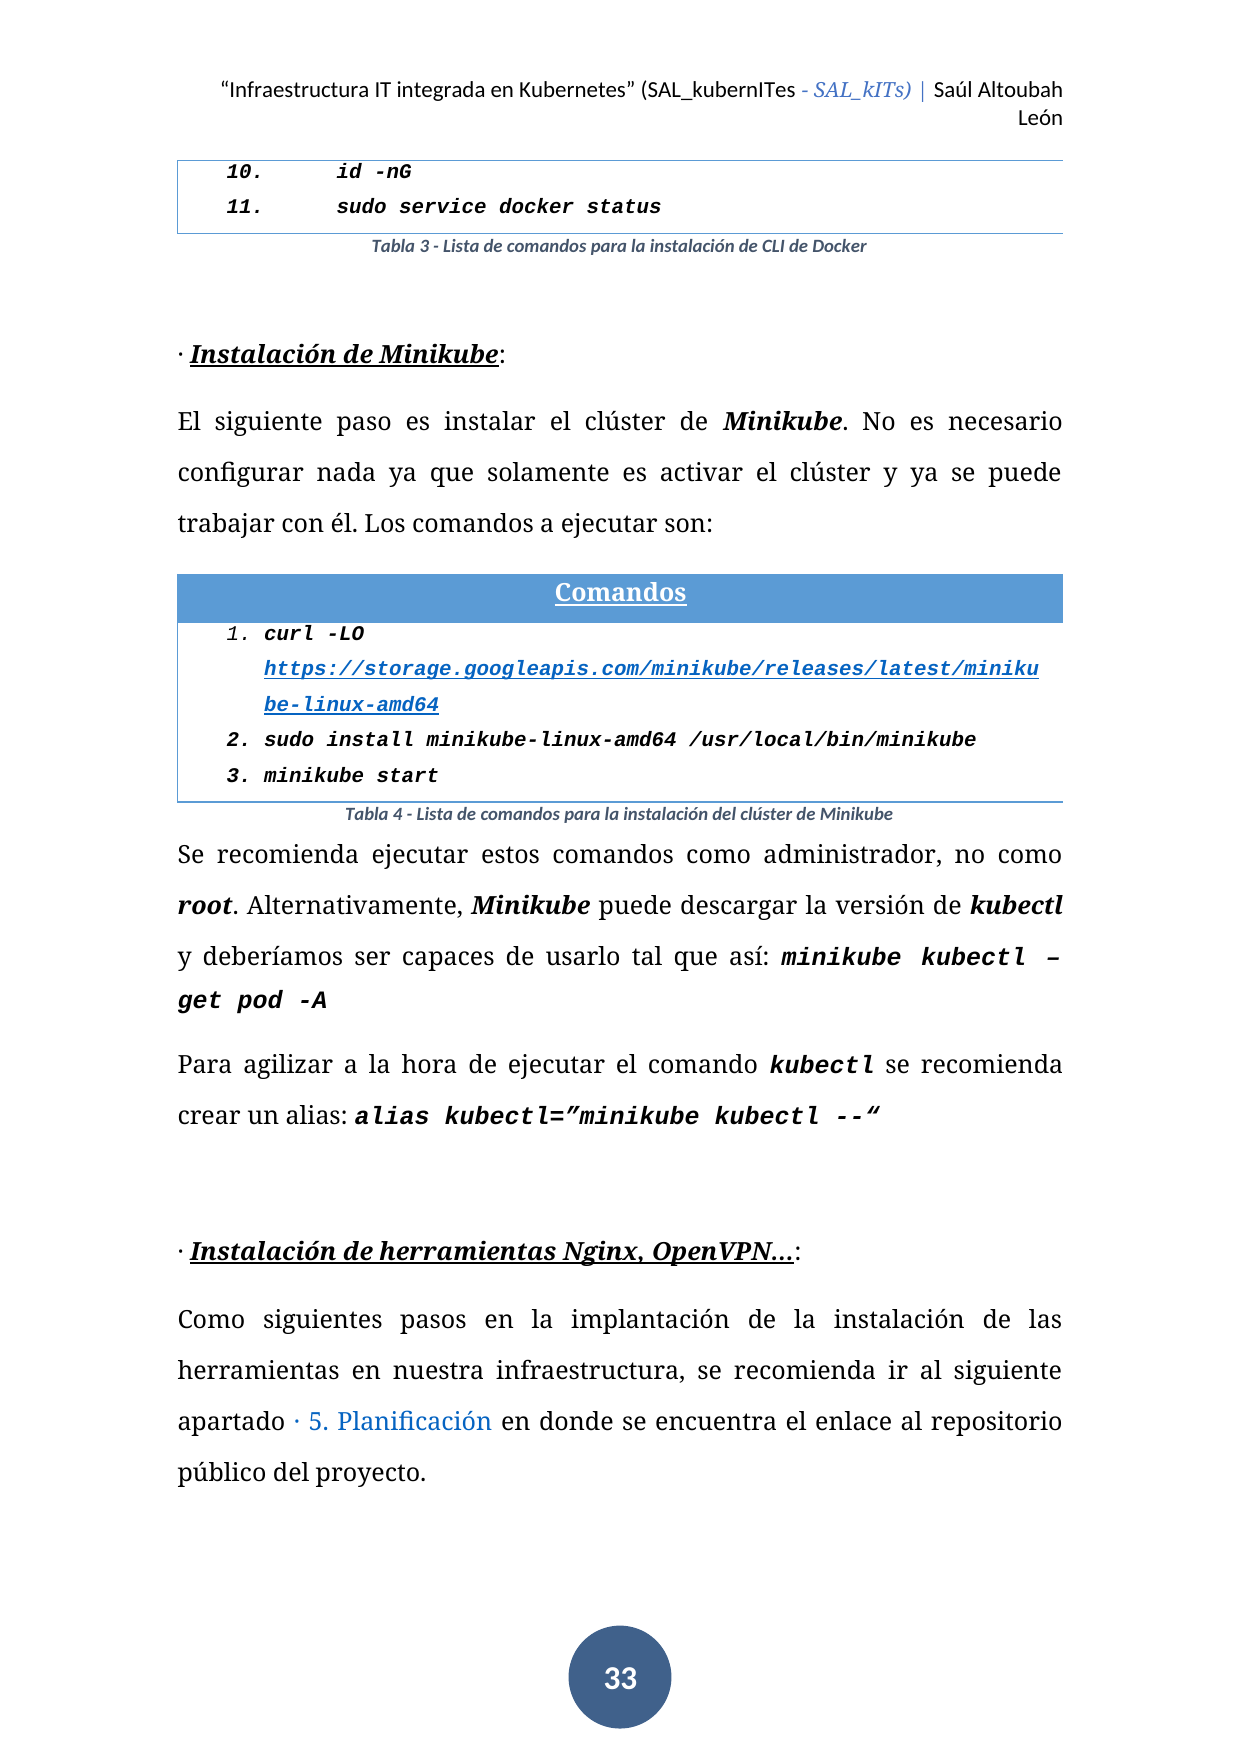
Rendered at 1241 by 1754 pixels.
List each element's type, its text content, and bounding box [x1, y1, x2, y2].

text Se recomienda ejecutar estos comandos como administrador, no como root. Alternativamente, Minikube puede descargar la versión de kubectl y deberíamos ser capaces de usarlo tal que así: minikube kubectl – get pod -A [177, 837, 1063, 1016]
text Como siguientes pasos en la implantación de la instalación de las herramientas en nuestra infraestructura, se recomienda ir al siguiente apartado · 5. Planificación en donde se encuentra el enlace al repositorio público del proyecto. [177, 1301, 1063, 1488]
text Tabla 3 - Lista de comandos para la instalación de CLI de Docker [177, 234, 1063, 257]
table_header Comandos [178, 575, 1063, 622]
text El siguiente paso es instalar el clúster de Minikube. No es necesario configurar nada ya que solamente es activar el clúster y ya se puede trabajar con él. Los comandos a ejecutar son: [177, 404, 1063, 540]
text · Instalación de herramientas Nginx, OpenVPN…: [177, 1233, 1063, 1268]
table_cell curl -LO https://storage.googleapis.com/minikube/releases/latest/minikube-linux-amd64 sudo install minikube-linux-amd64 /usr/local/bin/minikube minikube start [178, 623, 1063, 801]
text Para agilizar a la hora de ejecutar el comando kubectl se recomienda crear un alias: alias kubectl=”minikube kubectl --“ [177, 1047, 1063, 1132]
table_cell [178, 161, 1062, 233]
text · Instalación de Minikube: [177, 336, 1063, 370]
text Tabla 4 - Lista de comandos para la instalación del clúster de Minikube [177, 803, 1063, 825]
